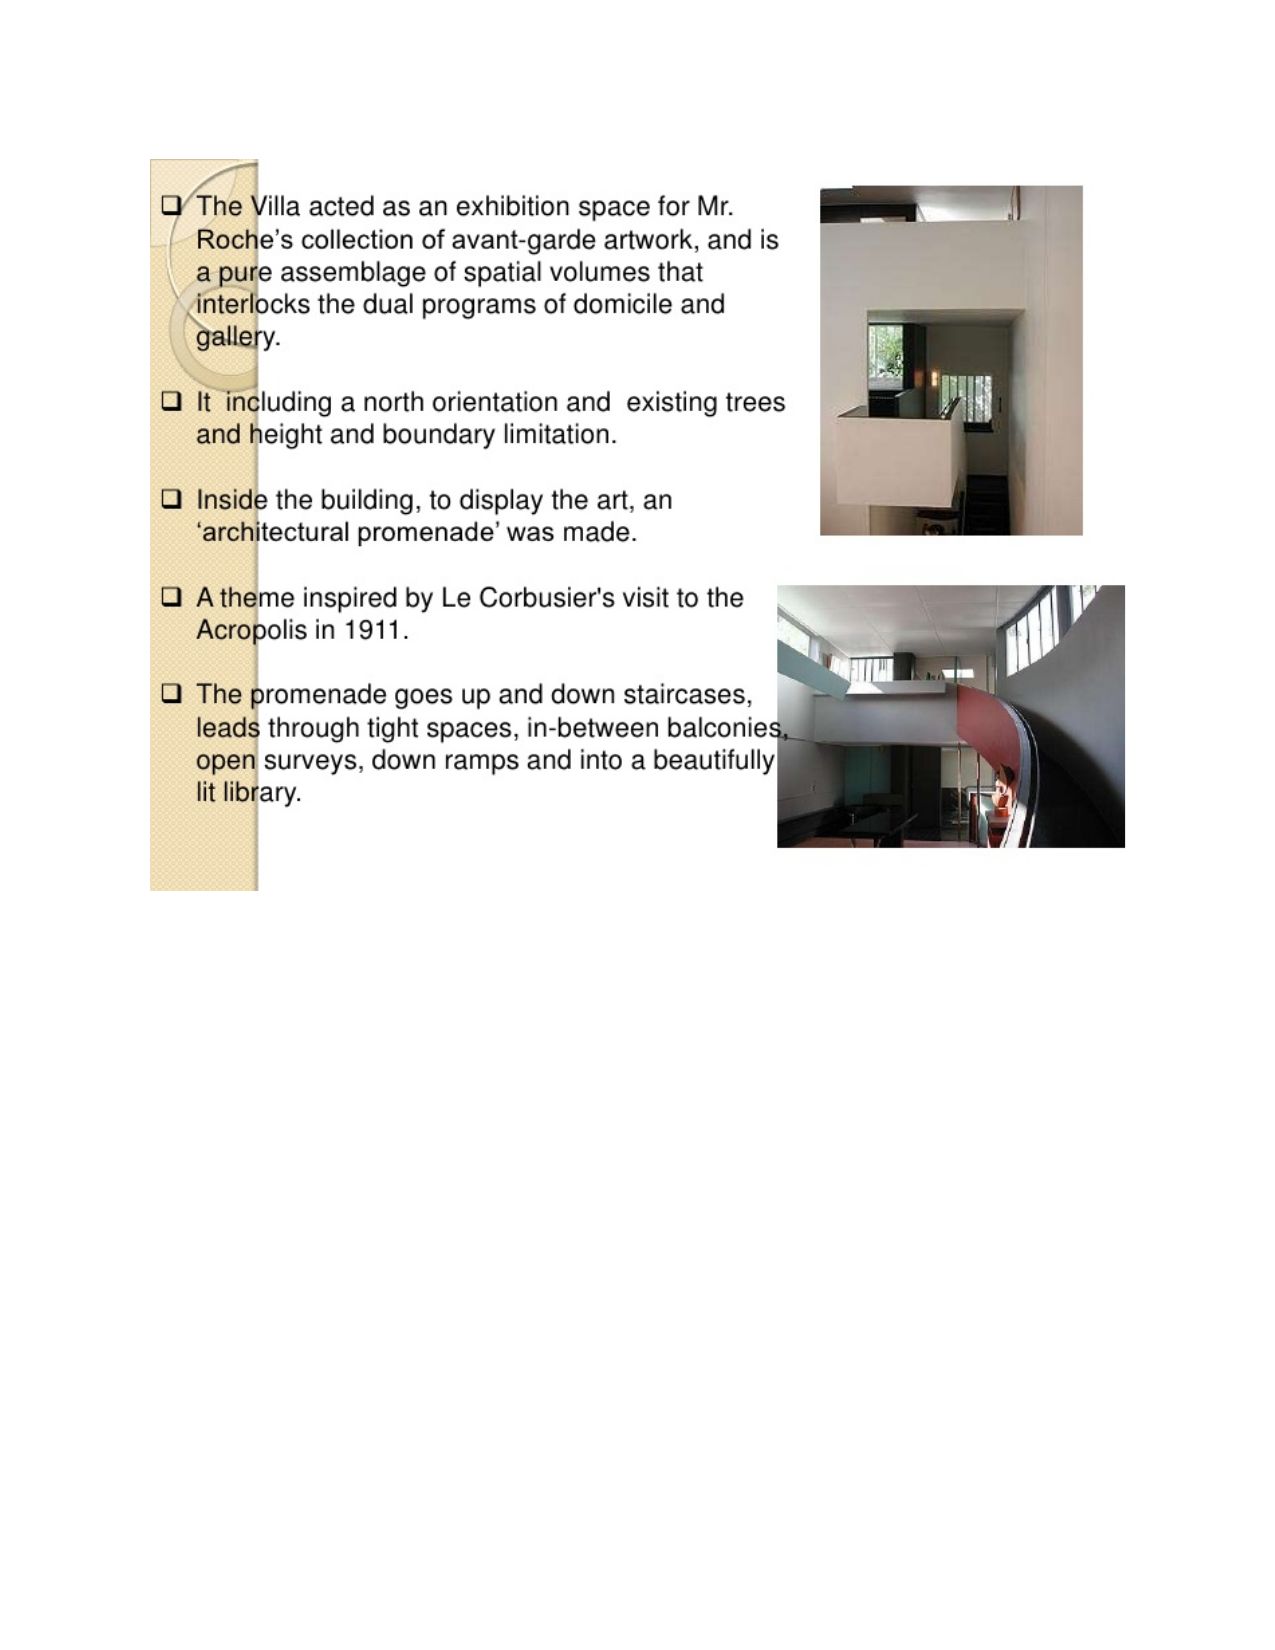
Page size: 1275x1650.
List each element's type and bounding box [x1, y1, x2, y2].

picture [150, 159, 1125, 891]
